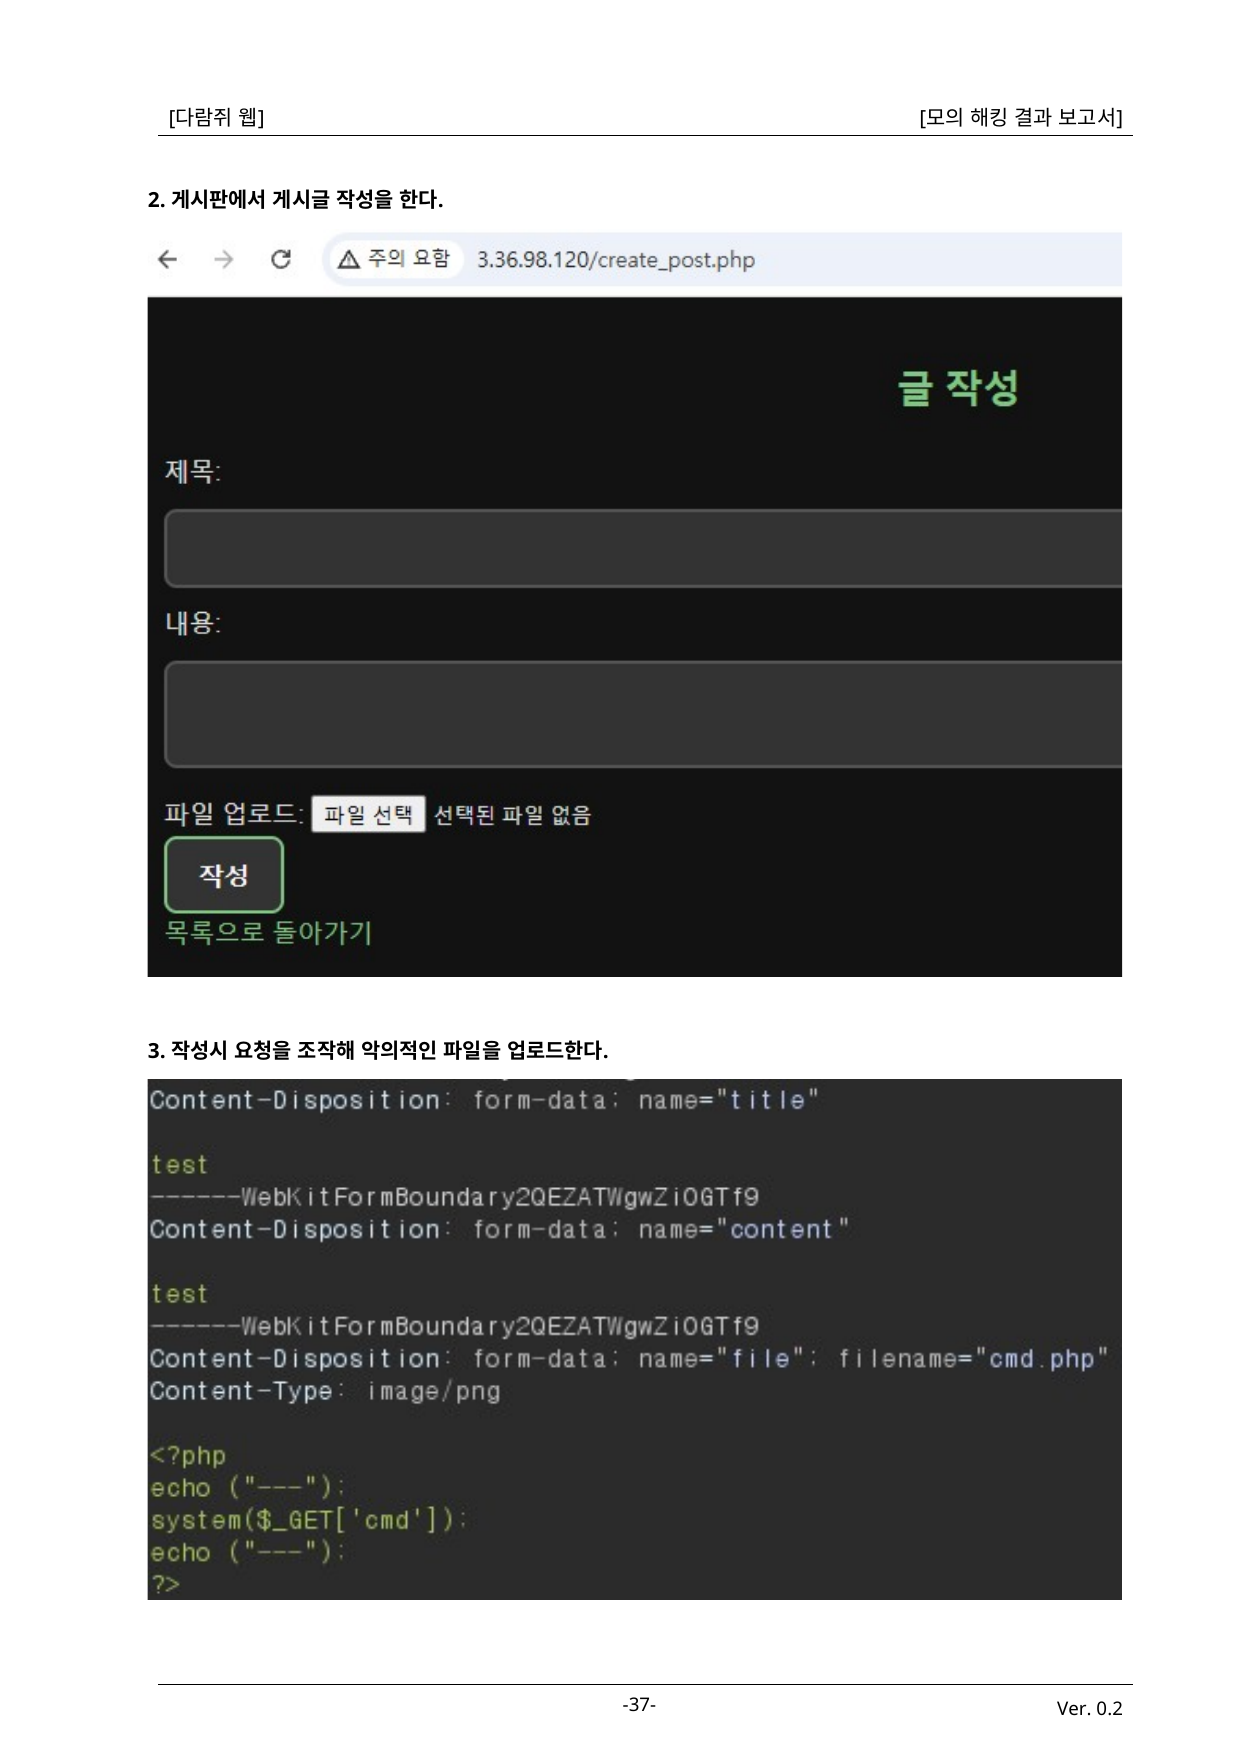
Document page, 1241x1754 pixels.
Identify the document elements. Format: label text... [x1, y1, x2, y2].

picture [147, 1079, 1122, 1600]
text 2. 게시판에서 게시글 작성을 한다. [148, 183, 1122, 214]
text 3. 작성시 요청을 조작해 악의적인 파일을 업로드한다. [148, 1034, 1122, 1064]
picture [147, 229, 1123, 977]
